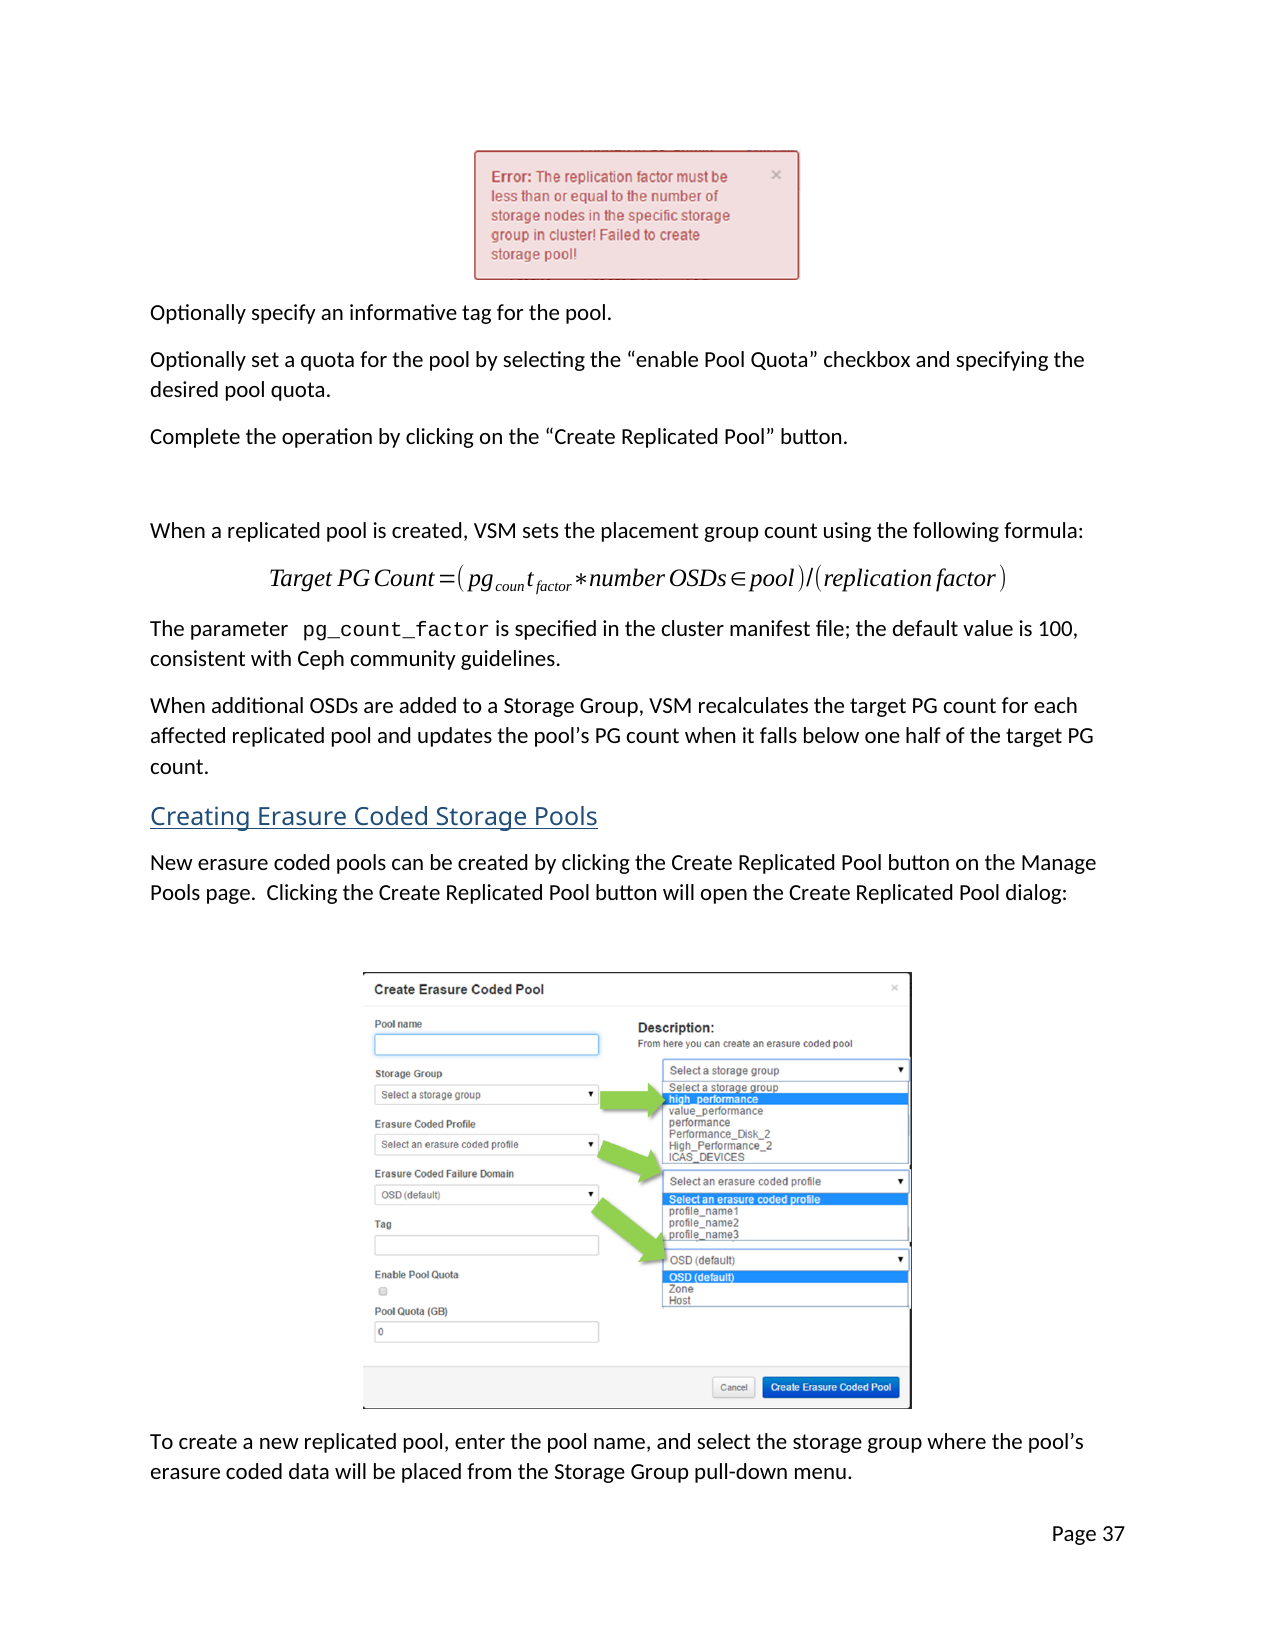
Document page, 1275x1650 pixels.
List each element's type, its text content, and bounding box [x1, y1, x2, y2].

text Optionally set a quota for the pool by selecting the “enable Pool Quota” checkbox and specifying the desired pool quota. [150, 345, 1125, 403]
text To create a new replicated pool, enter the pool name, and select the storage group where the pool’s erasure coded data will be placed from the Storage Group pull-down menu. [150, 1427, 1125, 1486]
picture [363, 972, 912, 1409]
subtitle Creating Erasure Coded Storage Pools [150, 799, 1125, 833]
text The parameter pg_count_factor is specified in the cluster manifest file; the default value is 100, consistent with Ceph community guidelines. [150, 614, 1125, 673]
text Complete the operation by clicking on the “Create Replicated Pool” button. [150, 422, 1012, 450]
text New erasure coded pools can be created by clicking the Create Replicated Pool button on the Manage Pools page. Clicking the Create Replicated Pool button will open the Create Replicated Pool dialog: [150, 848, 1125, 906]
text When a replicated pool is created, VSM sets the placement group count using the following formula: [150, 516, 1125, 544]
text When additional OSDs are added to a Storage Group, VSM recalculates the target PG count for each affected replicated pool and updates the pool’s PG count when it falls below one half of the target PG count. [150, 691, 1125, 780]
picture [474, 150, 801, 280]
text Optionally specify an informative tag for the pool. [150, 298, 1125, 326]
